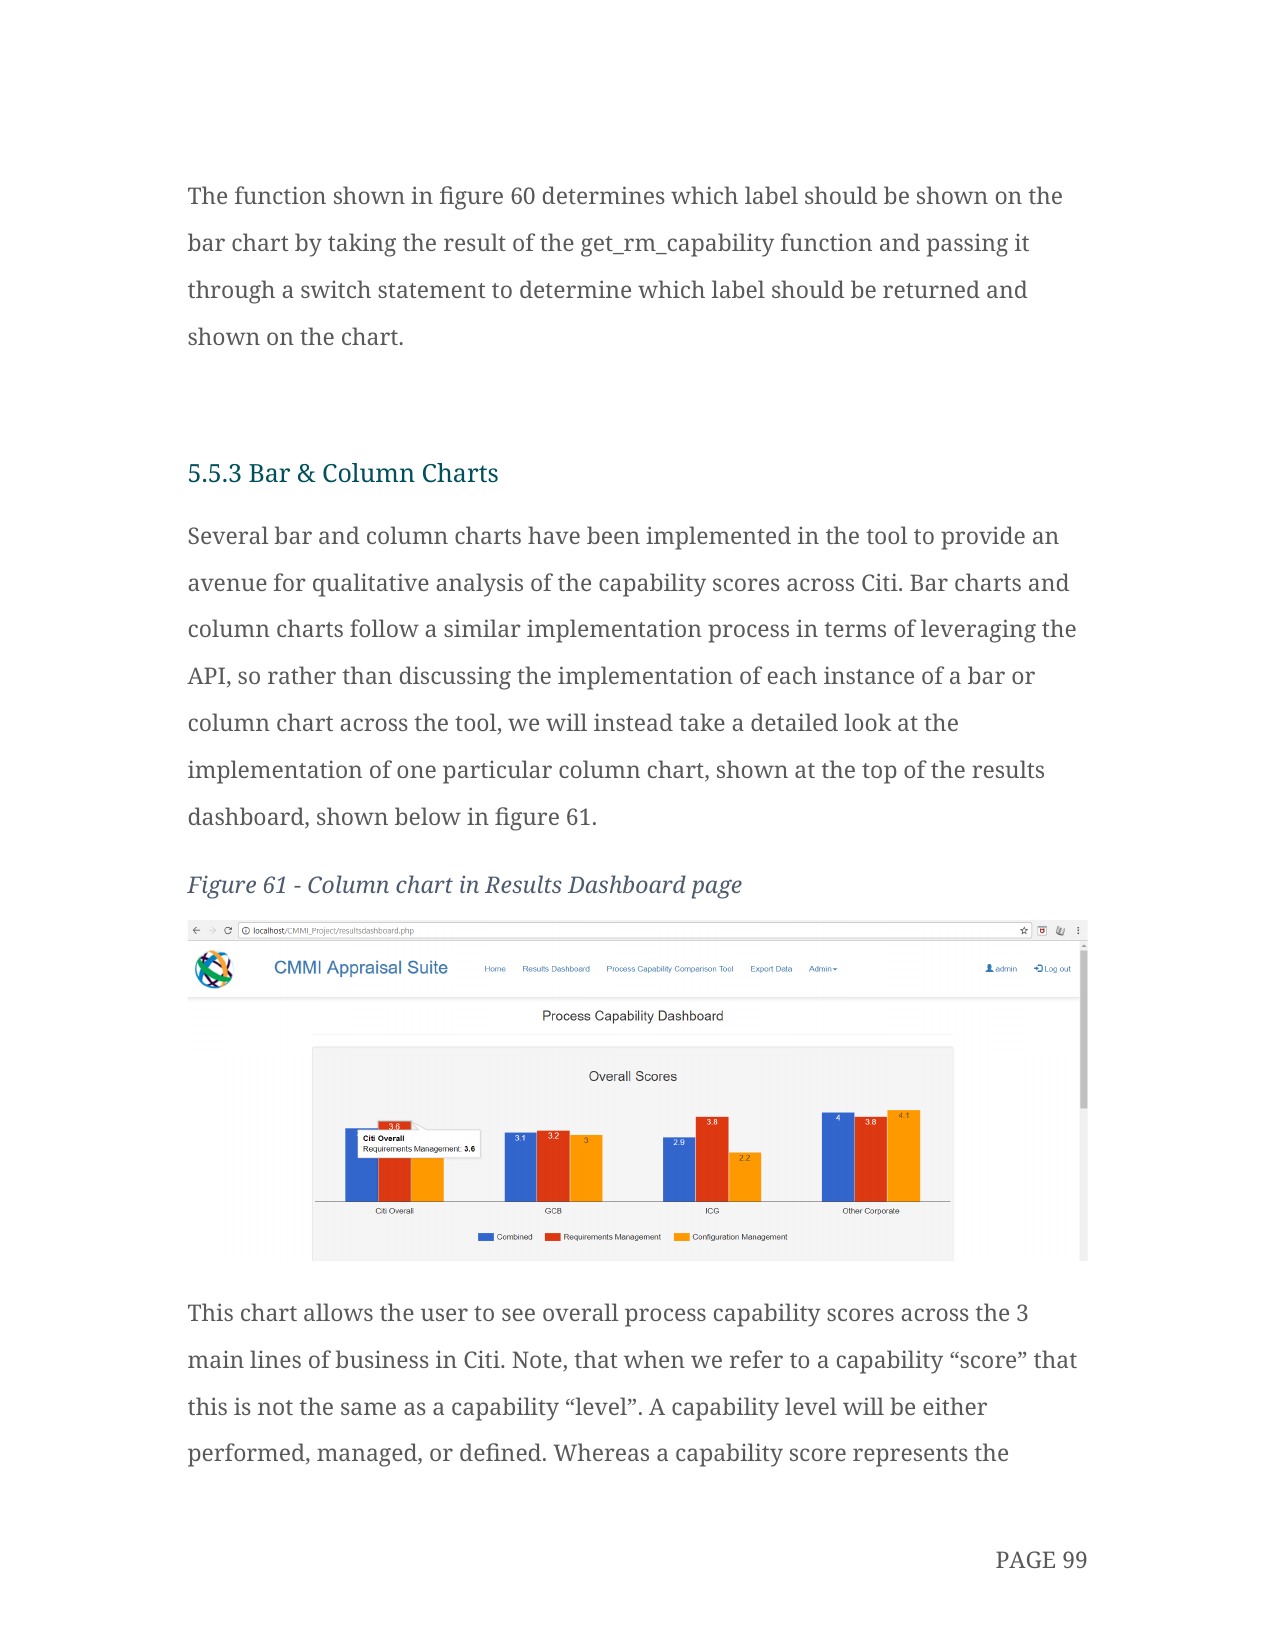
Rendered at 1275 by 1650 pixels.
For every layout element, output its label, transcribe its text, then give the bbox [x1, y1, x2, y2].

subtitle 5.5.3 Bar & Column Charts [187, 456, 1087, 490]
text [187, 1297, 1087, 1469]
picture [187, 920, 1088, 1261]
text The function shown in figure 60 determines which label should be shown on the bar chart by taking the result of the get_rm_capability function and passing it through a switch statement to determine which label should be returned and shown on the chart. [187, 180, 1087, 352]
text Several bar and column charts have been implemented in the tool to provide an avenue for qualitative analysis of the capability scores across Citi. Bar charts and column charts follow a similar implementation process in terms of leveraging the API, so rather than discussing the implementation of each instance of a bar or column chart across the tool, we will instead take a detailed look at the implementation of one particular column chart, shown at the top of the results dashboard, shown below in figure 61. [187, 519, 1087, 832]
